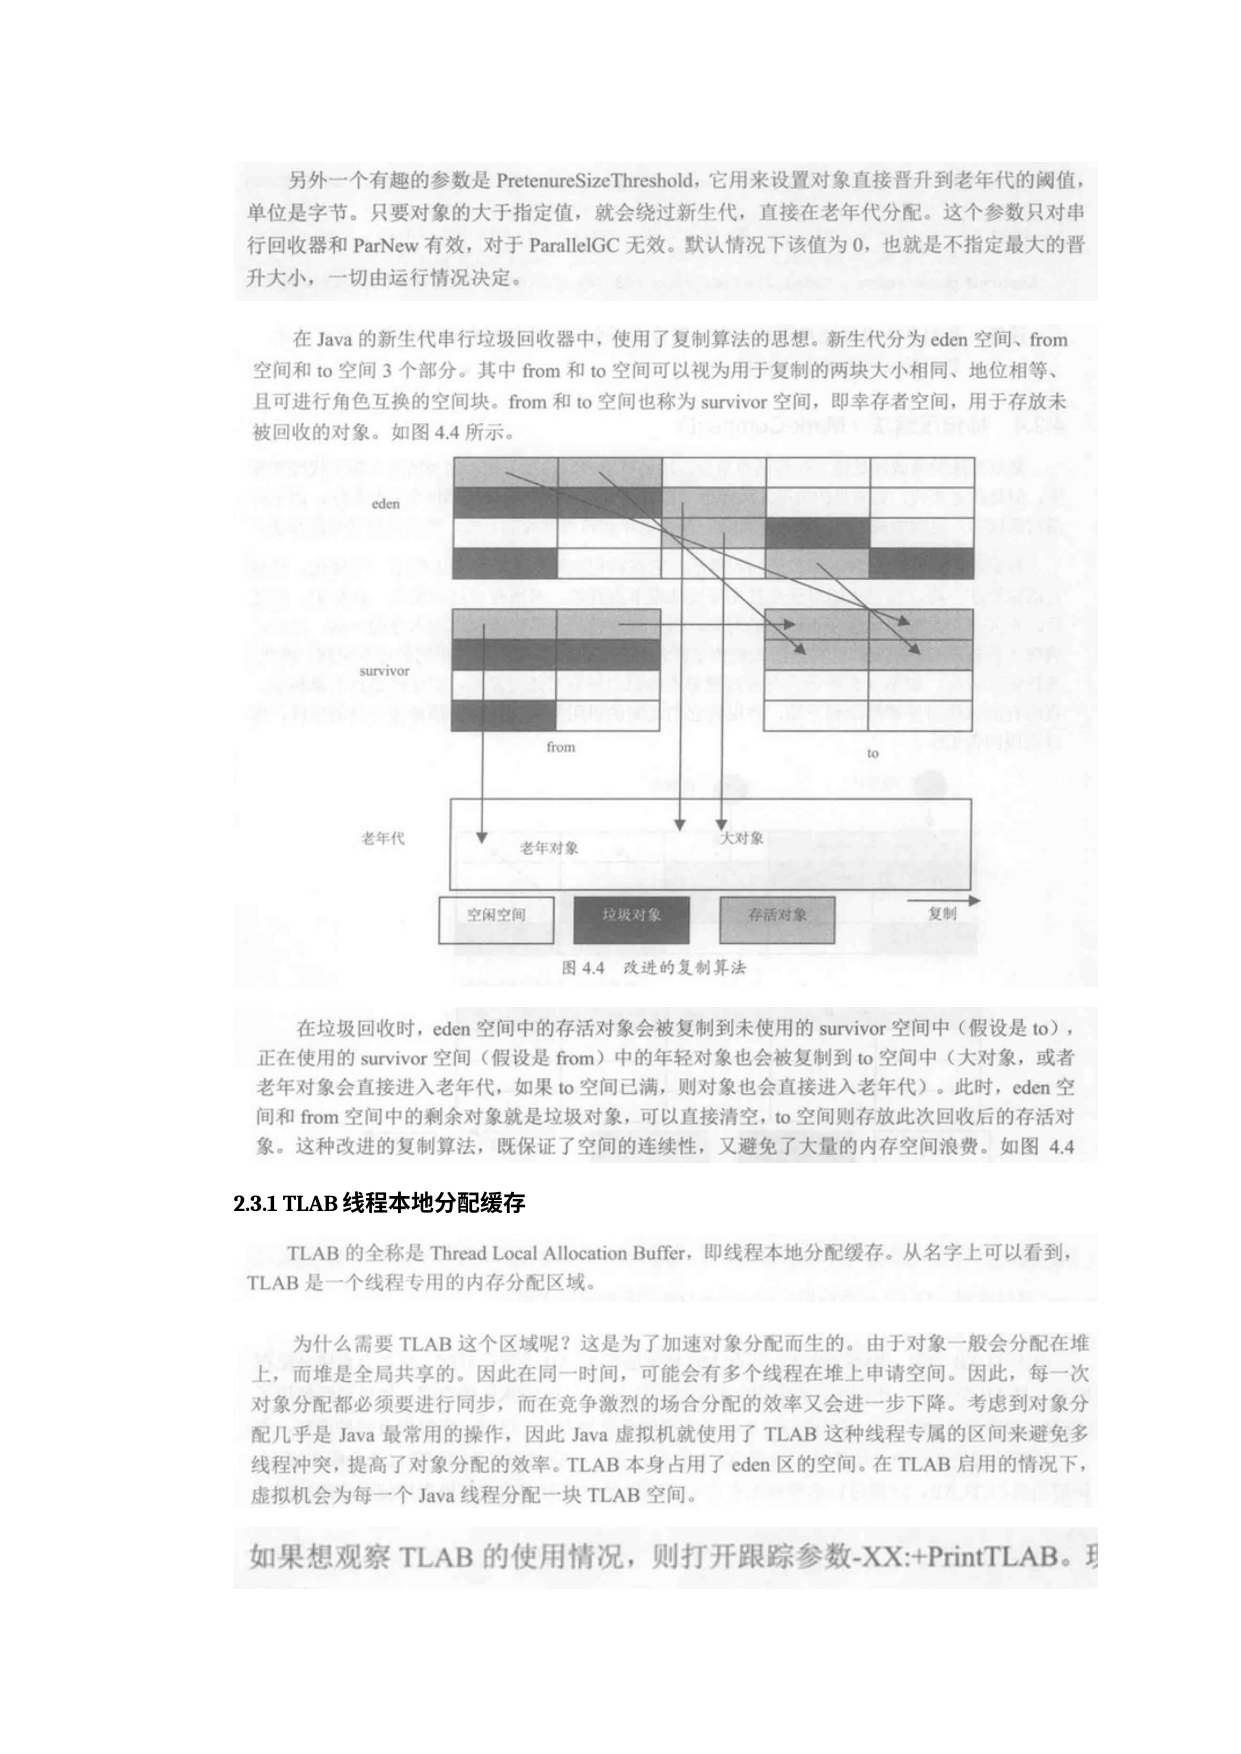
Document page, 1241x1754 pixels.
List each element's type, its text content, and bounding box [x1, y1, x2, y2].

picture [233, 1527, 1098, 1589]
text 2.3.1 TLAB线程本地分配缓存 [187, 1169, 1053, 1234]
picture [233, 324, 1098, 987]
picture [233, 1234, 1098, 1302]
picture [233, 162, 1098, 301]
picture [233, 1332, 1098, 1508]
picture [233, 1007, 1098, 1163]
